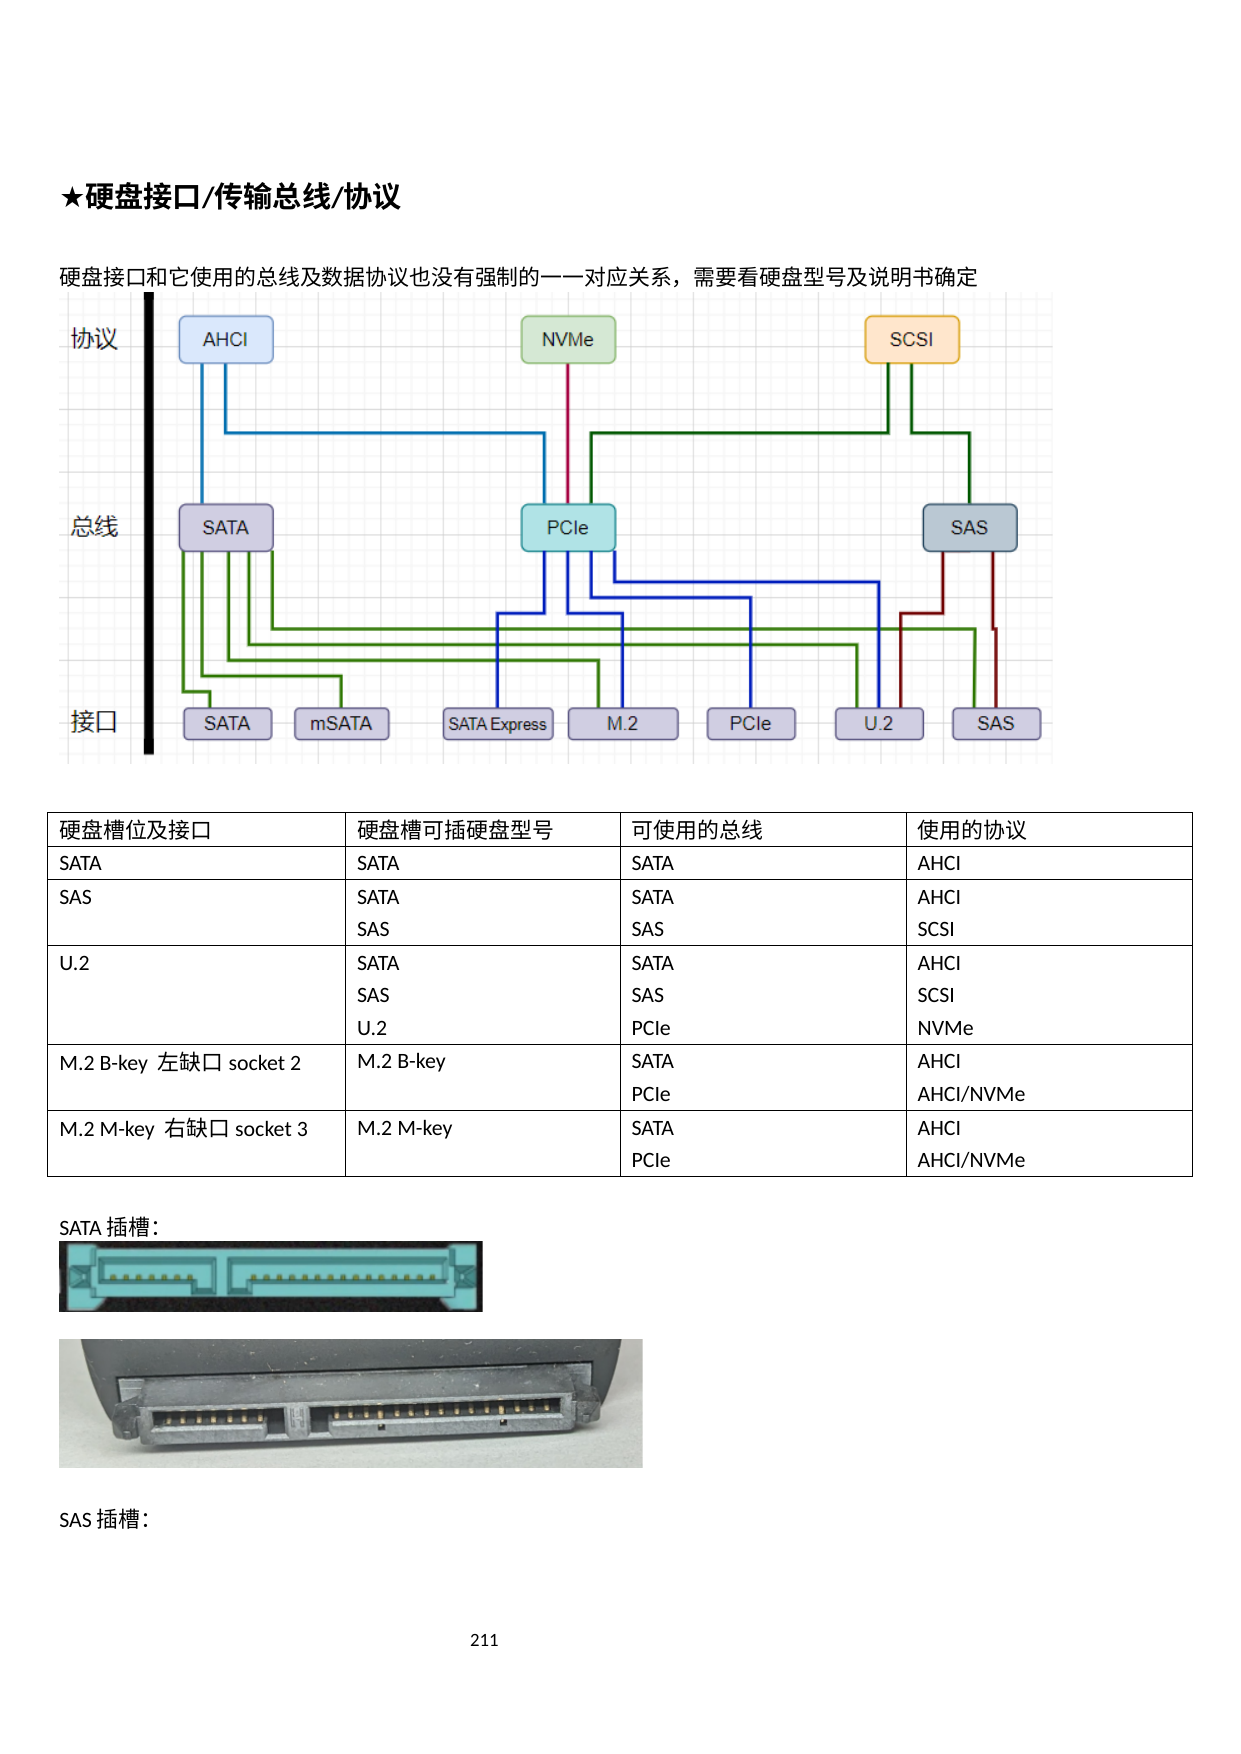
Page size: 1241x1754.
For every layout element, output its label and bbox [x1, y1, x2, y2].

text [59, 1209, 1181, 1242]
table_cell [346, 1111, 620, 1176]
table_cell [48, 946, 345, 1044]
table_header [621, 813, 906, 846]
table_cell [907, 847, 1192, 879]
picture [59, 292, 1053, 764]
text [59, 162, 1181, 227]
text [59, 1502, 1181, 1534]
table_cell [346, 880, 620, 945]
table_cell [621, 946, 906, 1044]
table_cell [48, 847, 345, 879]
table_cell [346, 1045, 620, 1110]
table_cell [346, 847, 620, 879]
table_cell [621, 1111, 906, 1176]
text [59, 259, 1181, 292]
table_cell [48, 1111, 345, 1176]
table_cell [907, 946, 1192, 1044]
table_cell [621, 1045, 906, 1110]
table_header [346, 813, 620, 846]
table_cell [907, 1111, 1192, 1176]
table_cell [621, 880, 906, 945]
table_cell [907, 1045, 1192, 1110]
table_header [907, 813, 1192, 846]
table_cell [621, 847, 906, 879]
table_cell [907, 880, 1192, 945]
picture [59, 1241, 483, 1312]
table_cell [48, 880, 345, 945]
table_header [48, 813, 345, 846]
picture [59, 1339, 643, 1468]
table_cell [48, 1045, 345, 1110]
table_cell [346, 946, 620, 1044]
